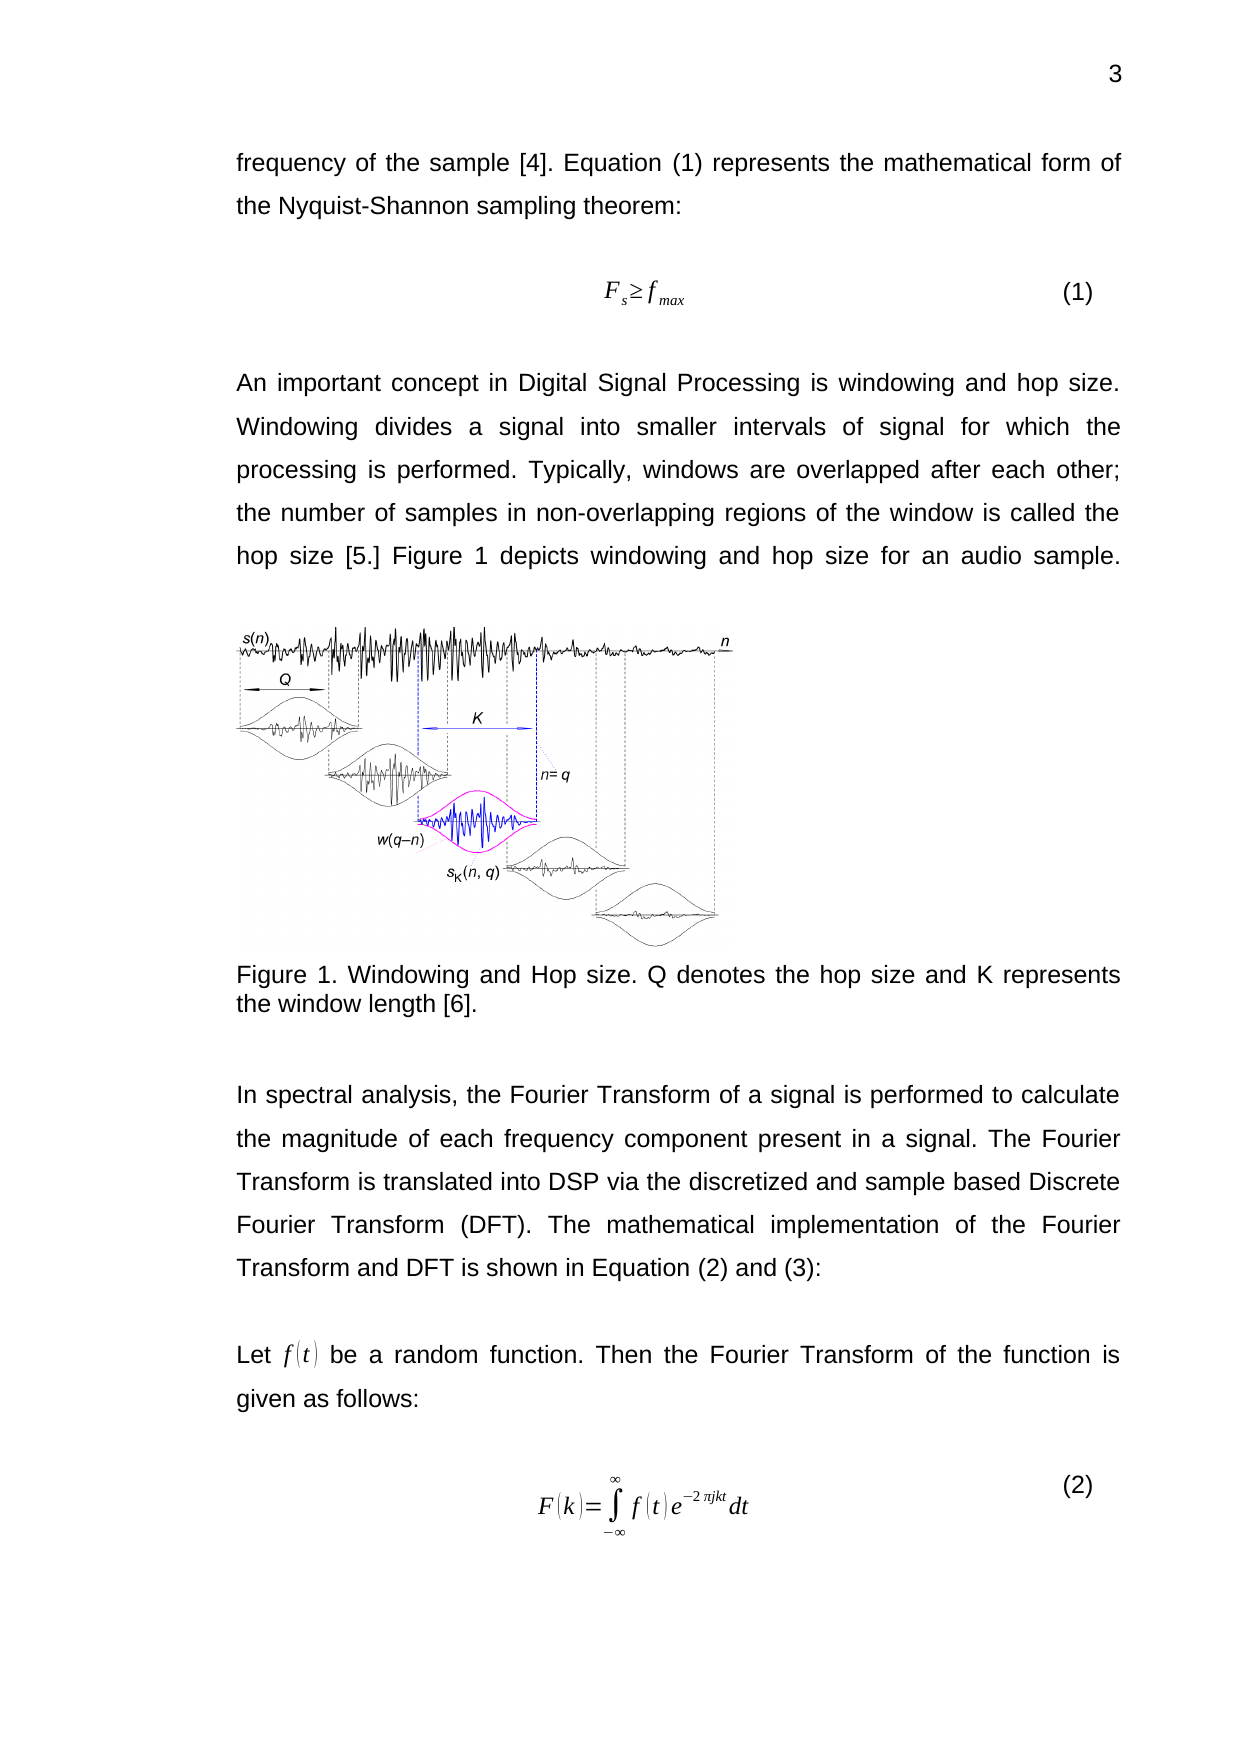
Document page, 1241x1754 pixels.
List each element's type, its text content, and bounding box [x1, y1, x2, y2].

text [236, 148, 1122, 219]
table_header (2) [1051, 1471, 1121, 1562]
text Figure 1. Windowing and Hop size. Q denotes the hop size and K represents the window length [6]. [236, 961, 1122, 1018]
table_header [236, 277, 1051, 368]
text In spectral analysis, the Fourier Transform of a signal is performed to calculate the magnitude of each frequency component present in a signal. The Fourier Transform is translated into DSP via the discretized and sample based Discrete Fourier Transform (DFT). The mathematical implementation of the Fourier Transform and DFT is shown in Equation (2) and (3): [236, 1081, 1122, 1282]
table_header [236, 1471, 1051, 1562]
picture [236, 627, 734, 947]
table_header (1) [1051, 277, 1121, 368]
text Let be a random function. Then the Fourier Transform of the function is given as follows: [236, 1339, 1122, 1413]
